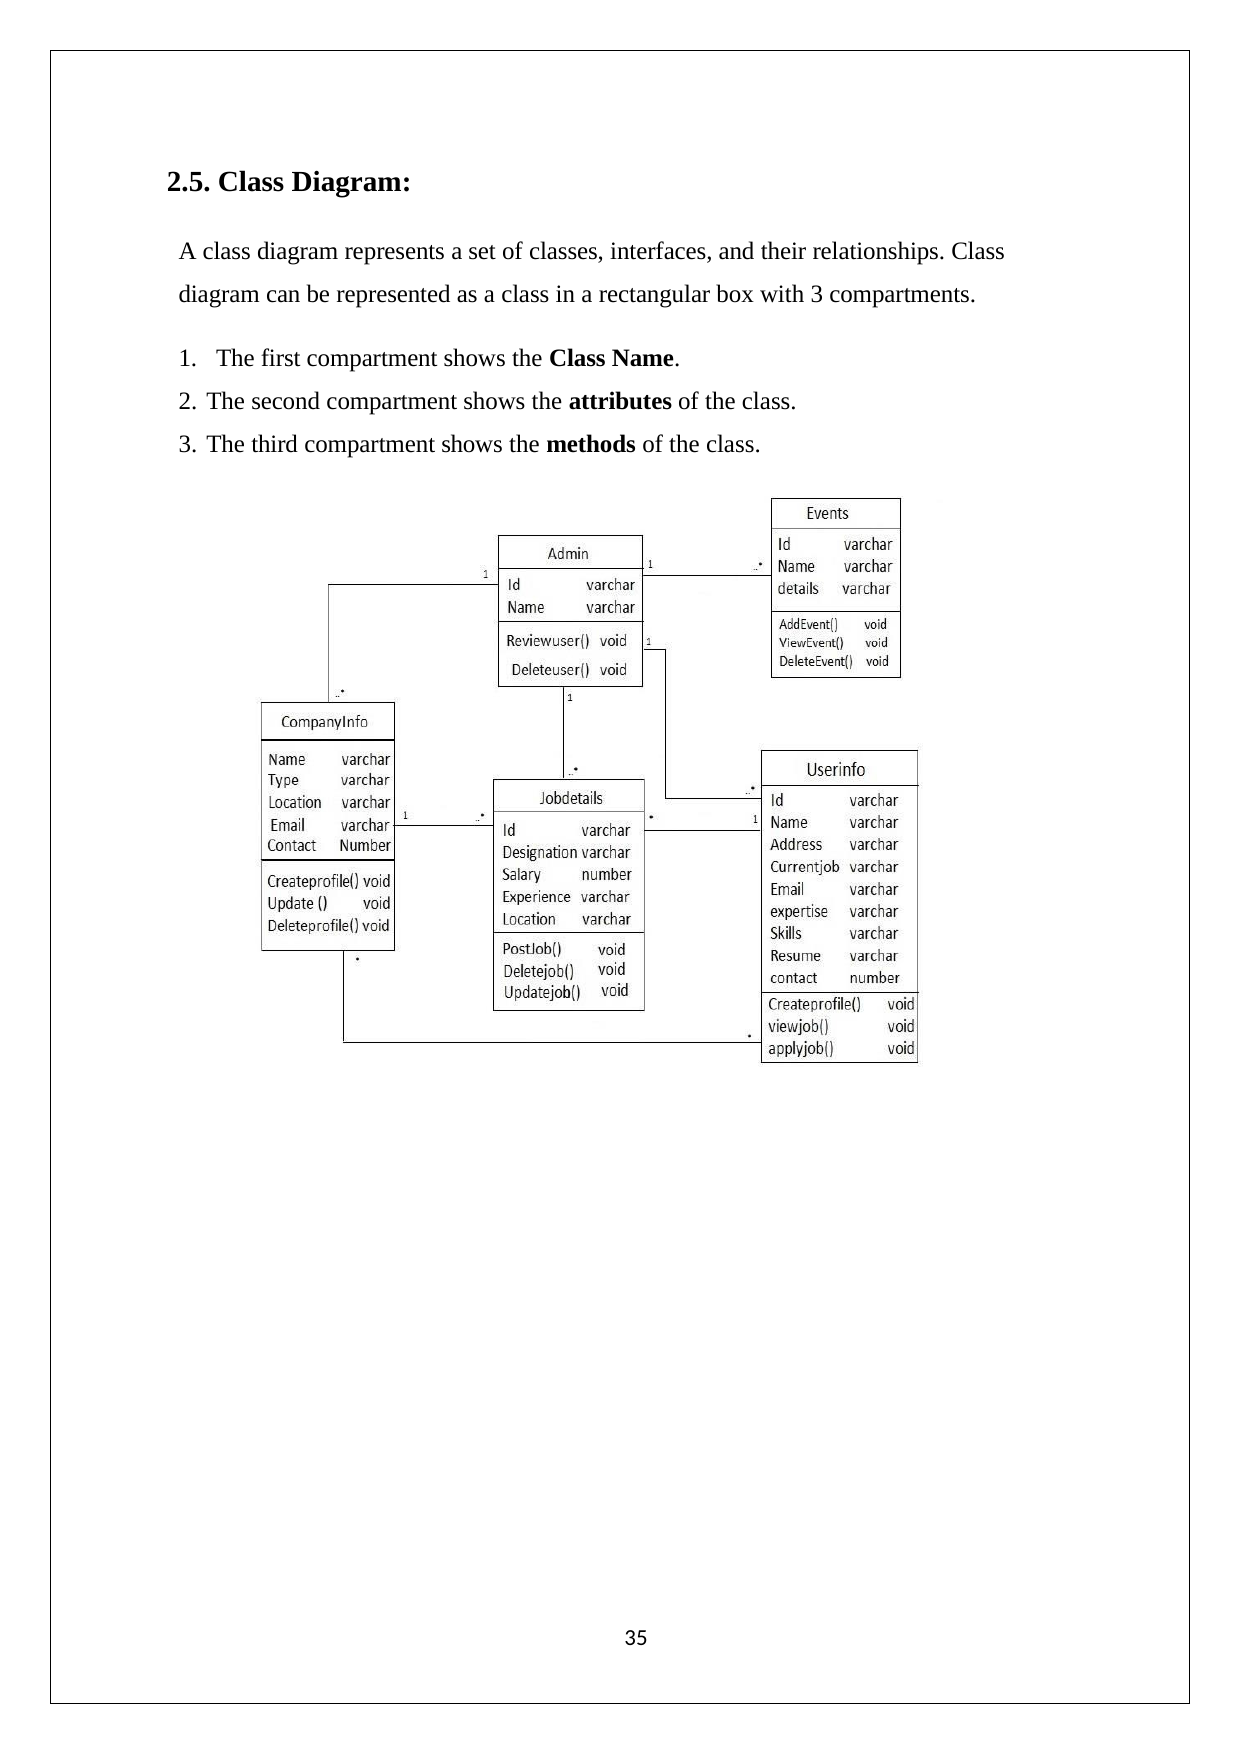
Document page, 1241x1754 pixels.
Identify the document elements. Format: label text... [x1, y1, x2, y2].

picture [176, 472, 1042, 1123]
list The second compartment shows the attributes of the class. [178, 386, 1105, 415]
text A class diagram represents a set of classes, interfaces, and their relationships. Class diagram can be represented as a class in a rectangular box with 3 compartments. [178, 236, 1077, 308]
list The first compartment shows the Class Name. [178, 343, 1105, 372]
text 2.5. Class Diagram: [167, 164, 1105, 198]
list The third compartment shows the methods of the class. [178, 429, 1105, 458]
